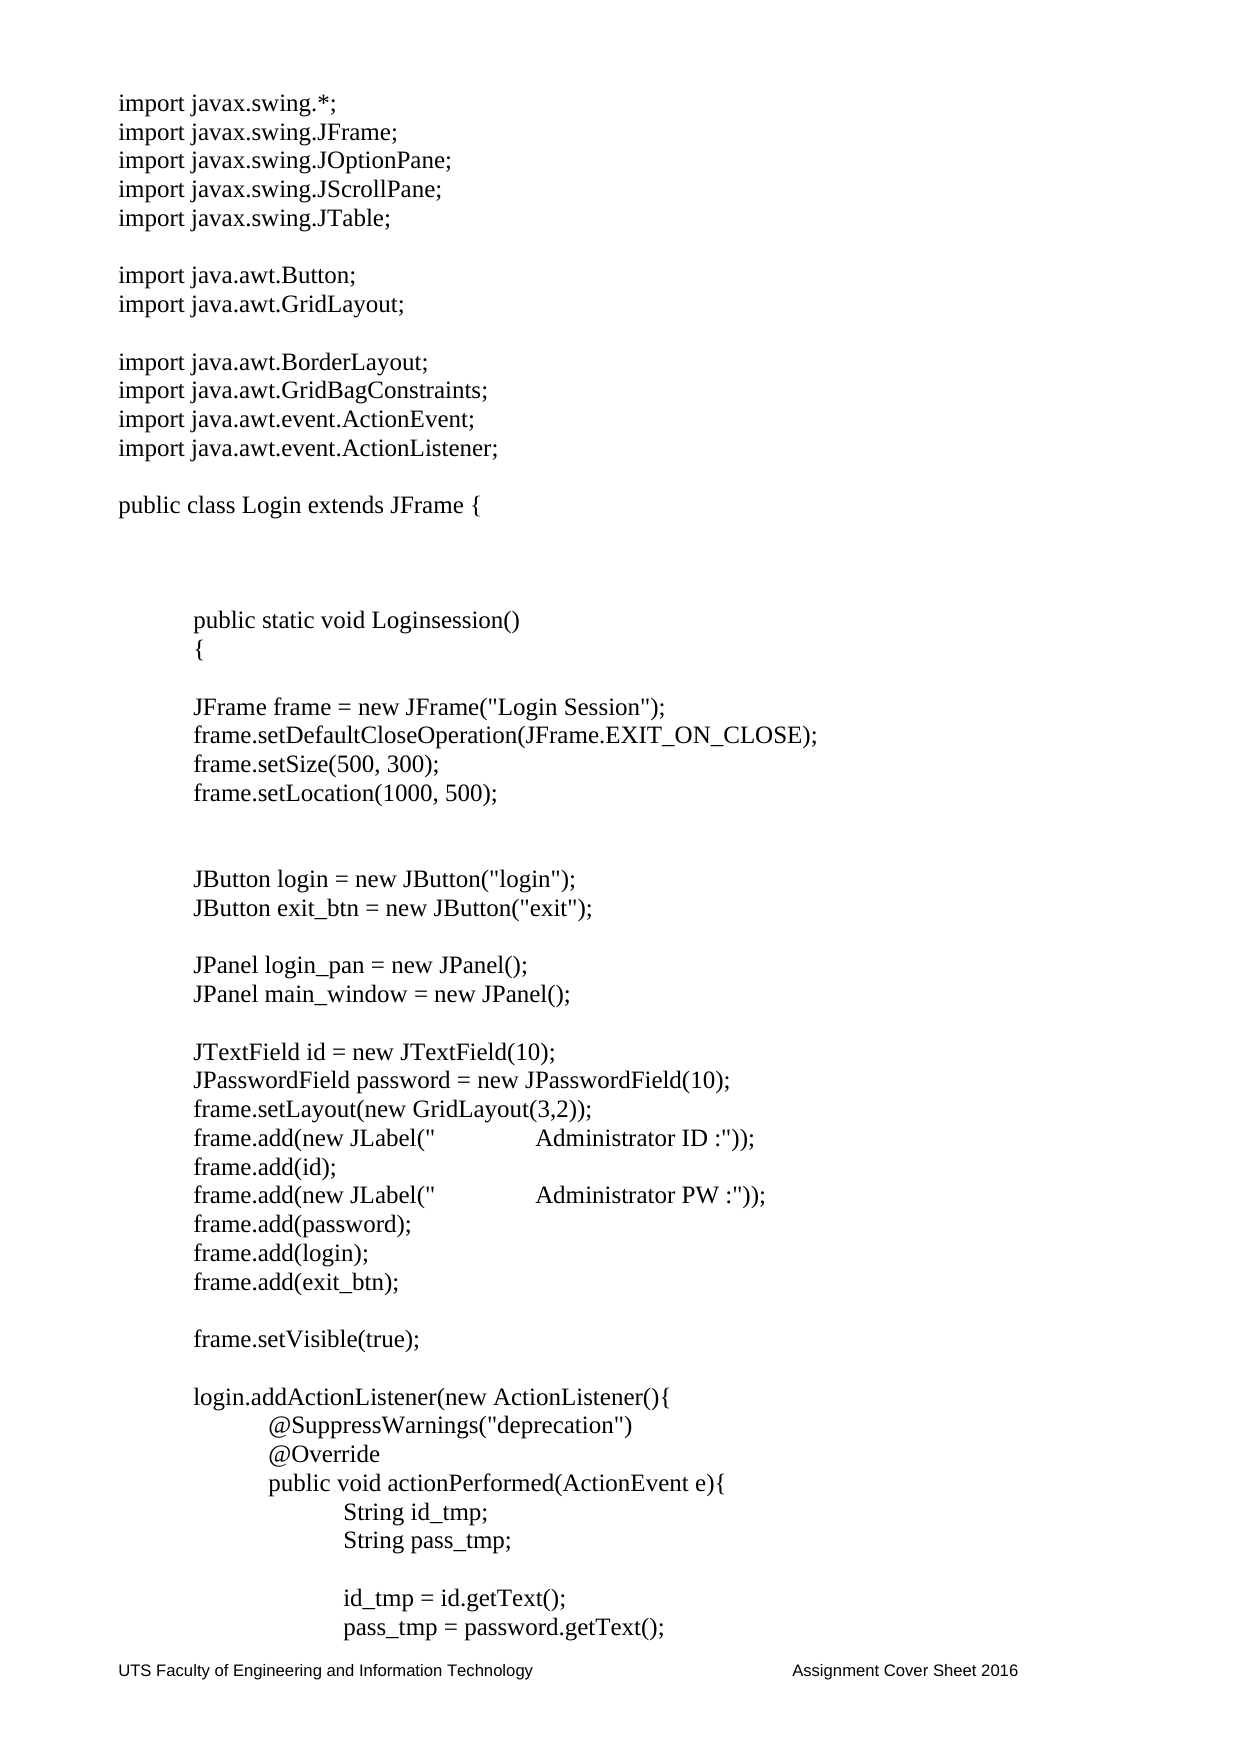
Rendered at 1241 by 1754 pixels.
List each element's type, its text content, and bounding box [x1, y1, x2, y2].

text import javax.swing.JTable; [118, 203, 1181, 232]
text public static void Loginsession() [118, 605, 1181, 634]
text frame.add(password); [118, 1209, 1181, 1238]
text import javax.swing.JScrollPane; [118, 174, 1181, 203]
text JTextField id = new JTextField(10); [118, 1037, 1181, 1065]
text frame.add(exit_btn); [118, 1267, 1181, 1295]
text JFrame frame = new JFrame("Login Session"); [118, 692, 1181, 720]
text import javax.swing.*; [118, 88, 1181, 117]
text frame.add(login); [118, 1238, 1181, 1267]
text import java.awt.Button; [118, 260, 1181, 289]
text JPanel main_window = new JPanel(); [118, 979, 1181, 1008]
text import java.awt.GridBagConstraints; [118, 375, 1181, 404]
text frame.setVisible(true); [118, 1324, 1181, 1353]
text frame.setDefaultCloseOperation(JFrame.EXIT_ON_CLOSE); [118, 720, 1181, 749]
text import java.awt.BorderLayout; [118, 347, 1181, 375]
text import javax.swing.JFrame; [118, 117, 1181, 145]
text import java.awt.GridLayout; [118, 289, 1181, 318]
text frame.add(new JLabel(" Administrator ID :")); [118, 1123, 1181, 1152]
text public void actionPerformed(ActionEvent e){ [118, 1468, 1181, 1497]
text { [118, 634, 1181, 663]
text String pass_tmp; [118, 1525, 1181, 1554]
text JButton login = new JButton("login"); [118, 864, 1181, 893]
text frame.setLayout(new GridLayout(3,2)); [118, 1094, 1181, 1123]
text frame.add(new JLabel(" Administrator PW :")); [118, 1180, 1181, 1209]
text JPasswordField password = new JPasswordField(10); [118, 1065, 1181, 1094]
text login.addActionListener(new ActionListener(){ [118, 1382, 1181, 1410]
text public class Login extends JFrame { [118, 490, 1181, 519]
text @Override [118, 1439, 1181, 1468]
text import java.awt.event.ActionEvent; [118, 404, 1181, 433]
text String id_tmp; [118, 1497, 1181, 1525]
text frame.add(id); [118, 1152, 1181, 1180]
text pass_tmp = password.getText(); [118, 1612, 1181, 1640]
text frame.setLocation(1000, 500); [118, 778, 1181, 807]
text id_tmp = id.getText(); [118, 1583, 1181, 1612]
text @SuppressWarnings("deprecation") [118, 1410, 1181, 1439]
text JPanel login_pan = new JPanel(); [118, 950, 1181, 979]
text frame.setSize(500, 300); [118, 749, 1181, 778]
text import javax.swing.JOptionPane; [118, 145, 1181, 174]
text import java.awt.event.ActionListener; [118, 433, 1181, 462]
text JButton exit_btn = new JButton("exit"); [118, 893, 1181, 922]
